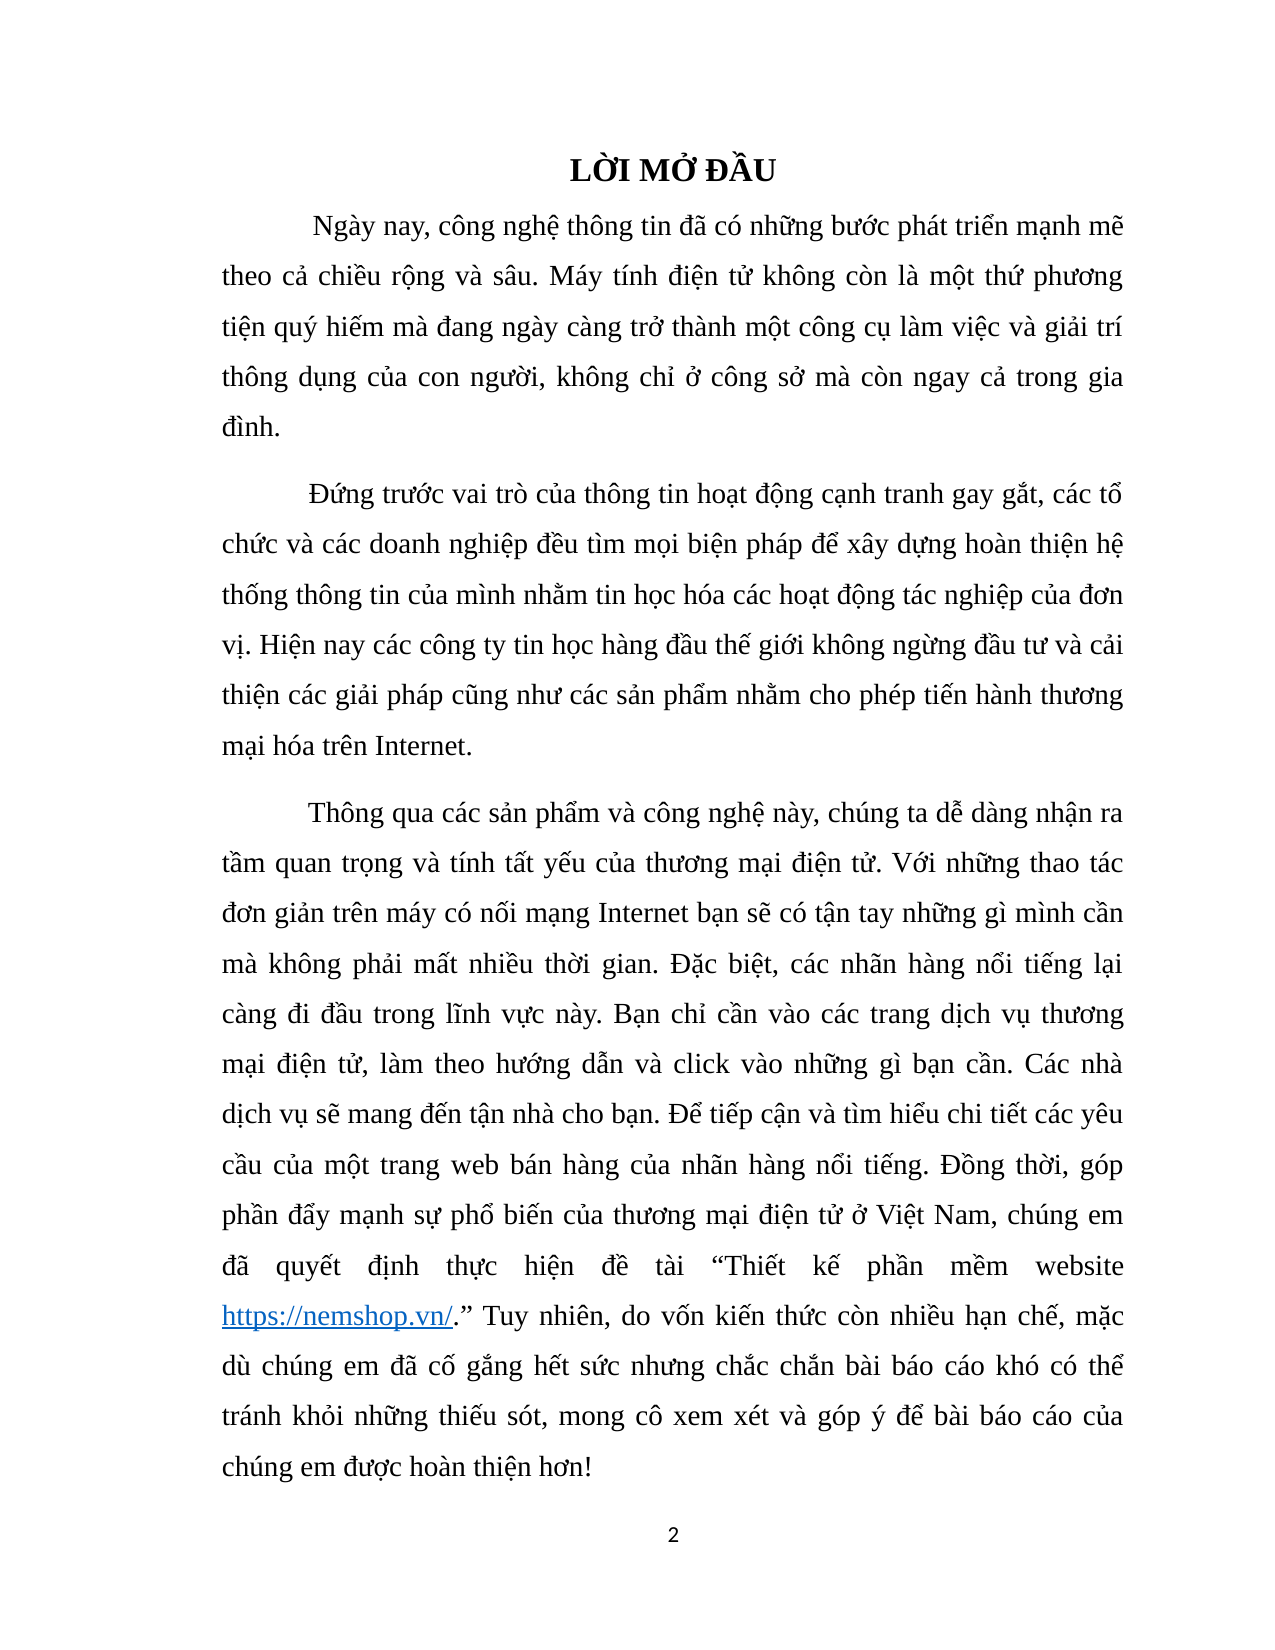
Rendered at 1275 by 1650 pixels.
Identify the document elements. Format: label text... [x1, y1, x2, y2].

text Ngày nay, công nghệ thông tin đã có những bước phát triển mạnh mẽ theo cả chiều rộng và sâu. Máy tính điện tử không còn là một thứ phương tiện quý hiếm mà đang ngày càng trở thành một công cụ làm việc và giải trí thông dụng của con người, không chỉ ở công sở mà còn ngay cả trong gia đình. [222, 208, 1125, 443]
text Đứng trước vai trò của thông tin hoạt động cạnh tranh gay gắt, các tổ chức và các doanh nghiệp đều tìm mọi biện pháp để xây dựng hoàn thiện hệ thống thông tin của mình nhằm tin học hóa các hoạt động tác nghiệp của đơn vị. Hiện nay các công ty tin học hàng đầu thế giới không ngừng đầu tư và cải thiện các giải pháp cũng như các sản phẩm nhằm cho phép tiến hành thương mại hóa trên Internet. [222, 476, 1125, 761]
text LỜI MỞ ĐẦU [222, 150, 1125, 188]
text Thông qua các sản phẩm và công nghệ này, chúng ta dễ dàng nhận ra tầm quan trọng và tính tất yếu của thương mại điện tử. Với những thao tác đơn giản trên máy có nối mạng Internet bạn sẽ có tận tay những gì mình cần mà không phải mất nhiều thời gian. Đặc biệt, các nhãn hàng nổi tiếng lại càng đi đầu trong lĩnh vực này. Bạn chỉ cần vào các trang dịch vụ thương mại điện tử, làm theo hướng dẫn và click vào những gì bạn cần. Các nhà dịch vụ sẽ mang đến tận nhà cho bạn. Để tiếp cận và tìm hiểu chi tiết các yêu cầu của một trang web bán hàng của nhãn hàng nổi tiếng. Đồng thời, góp phần đẩy mạnh sự phổ biến của thương mại điện tử ở Việt Nam, chúng em đã quyết định thực hiện đề tài “Thiết kế phần mềm website https://nemshop.vn/.” Tuy nhiên, do vốn kiến thức còn nhiều hạn chế, mặc dù chúng em đã cố gắng hết sức nhưng chắc chắn bài báo cáo khó có thể tránh khỏi những thiếu sót, mong cô xem xét và góp ý để bài báo cáo của chúng em được hoàn thiện hơn! [222, 795, 1125, 1482]
